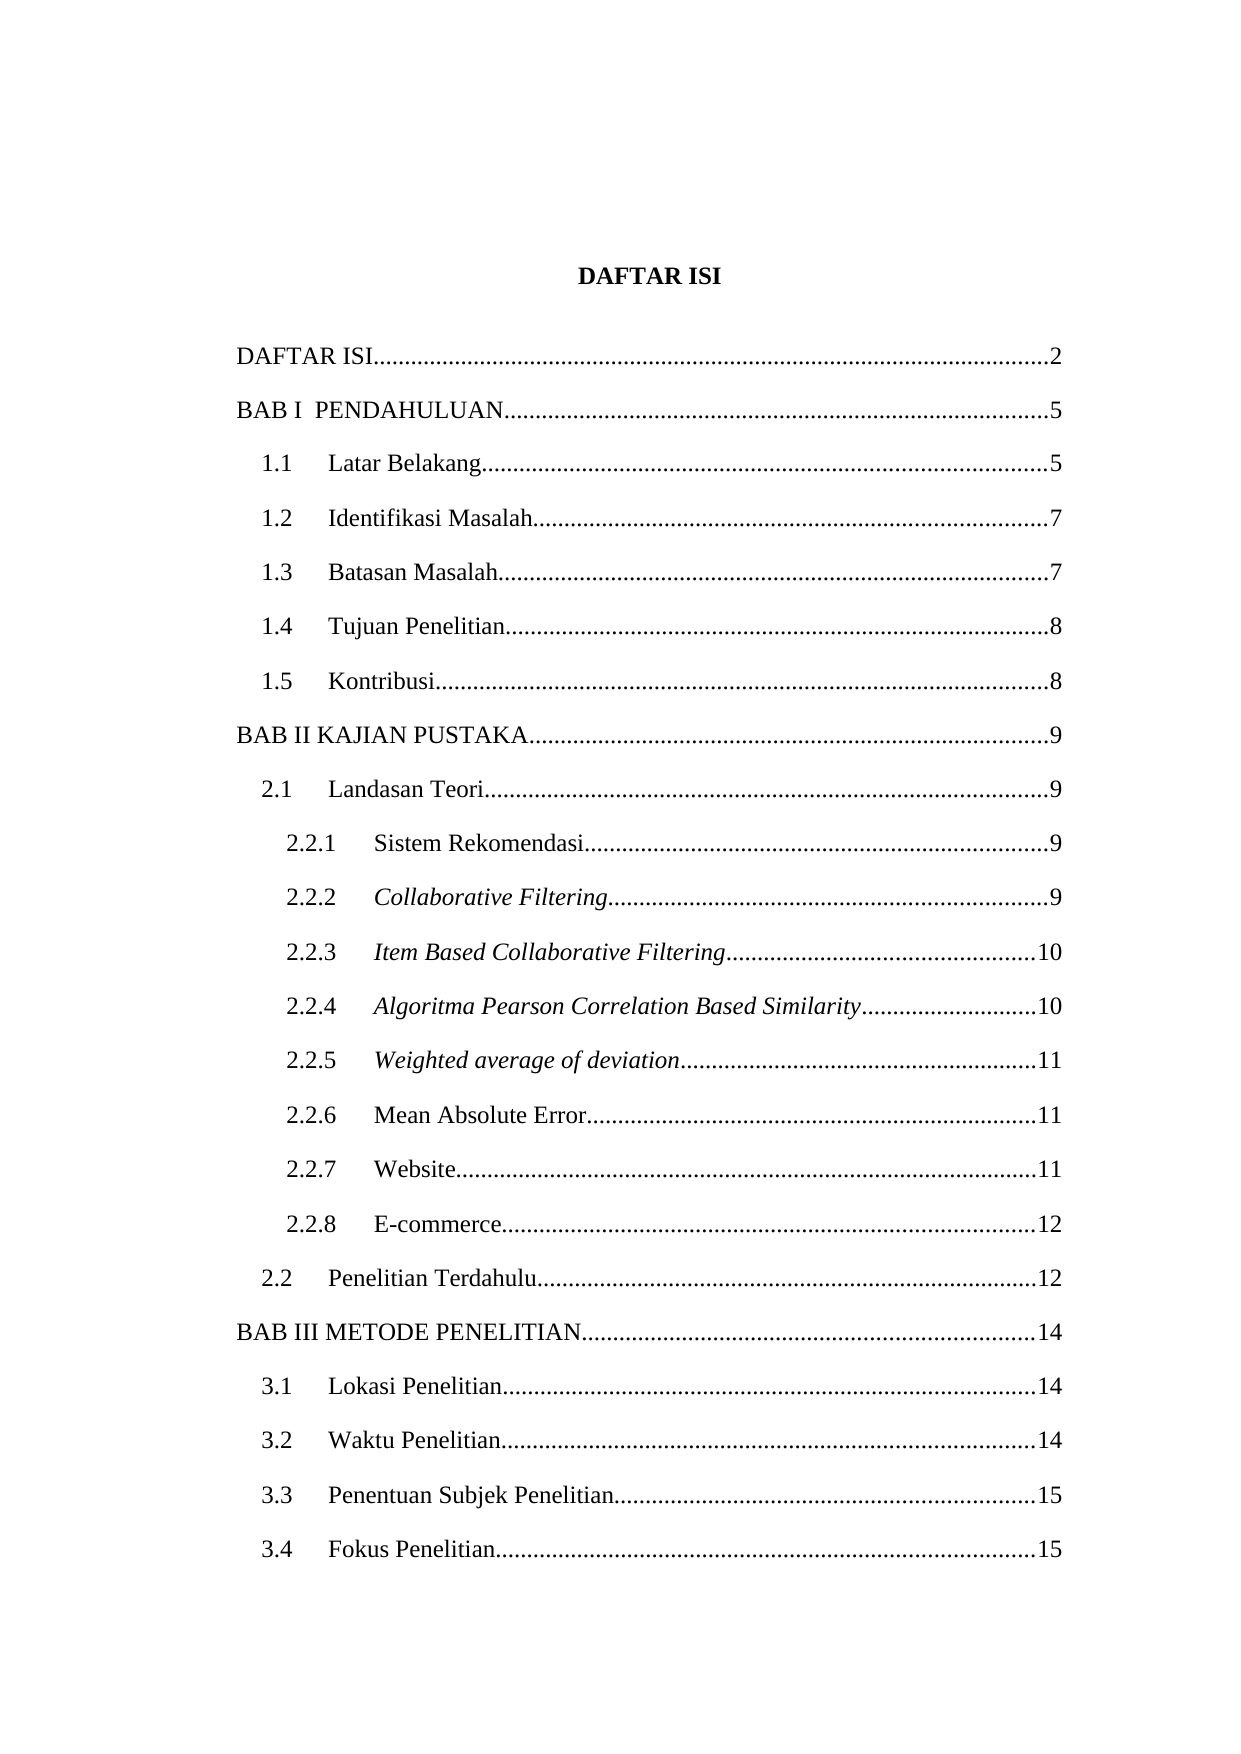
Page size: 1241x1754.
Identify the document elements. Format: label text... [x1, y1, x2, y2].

subtitle DAFTAR ISI [236, 261, 1063, 290]
